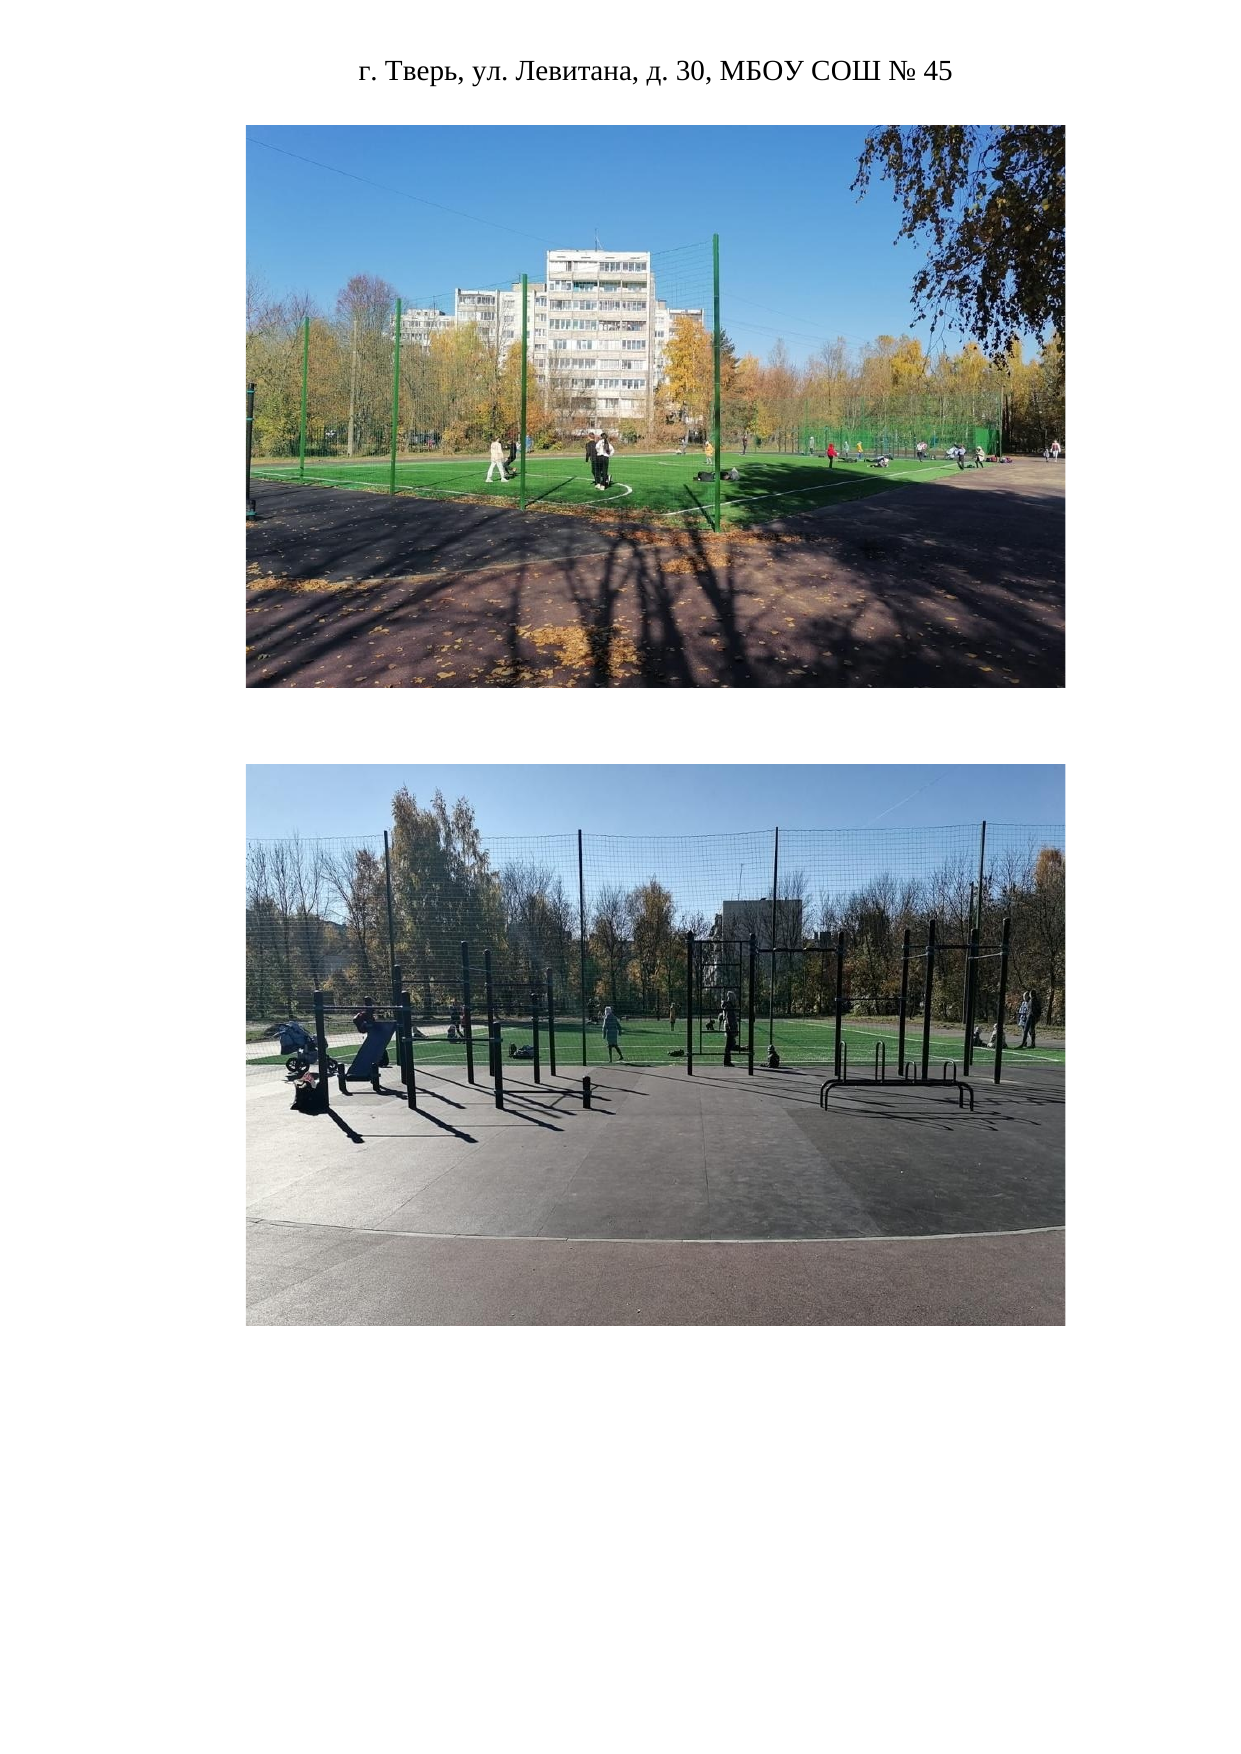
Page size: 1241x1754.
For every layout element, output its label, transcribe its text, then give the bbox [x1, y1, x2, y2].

picture [245, 125, 1066, 688]
picture [245, 764, 1066, 1326]
text г. Тверь, ул. Левитана, д. 30, МБОУ СОШ № 45 [148, 53, 1163, 87]
